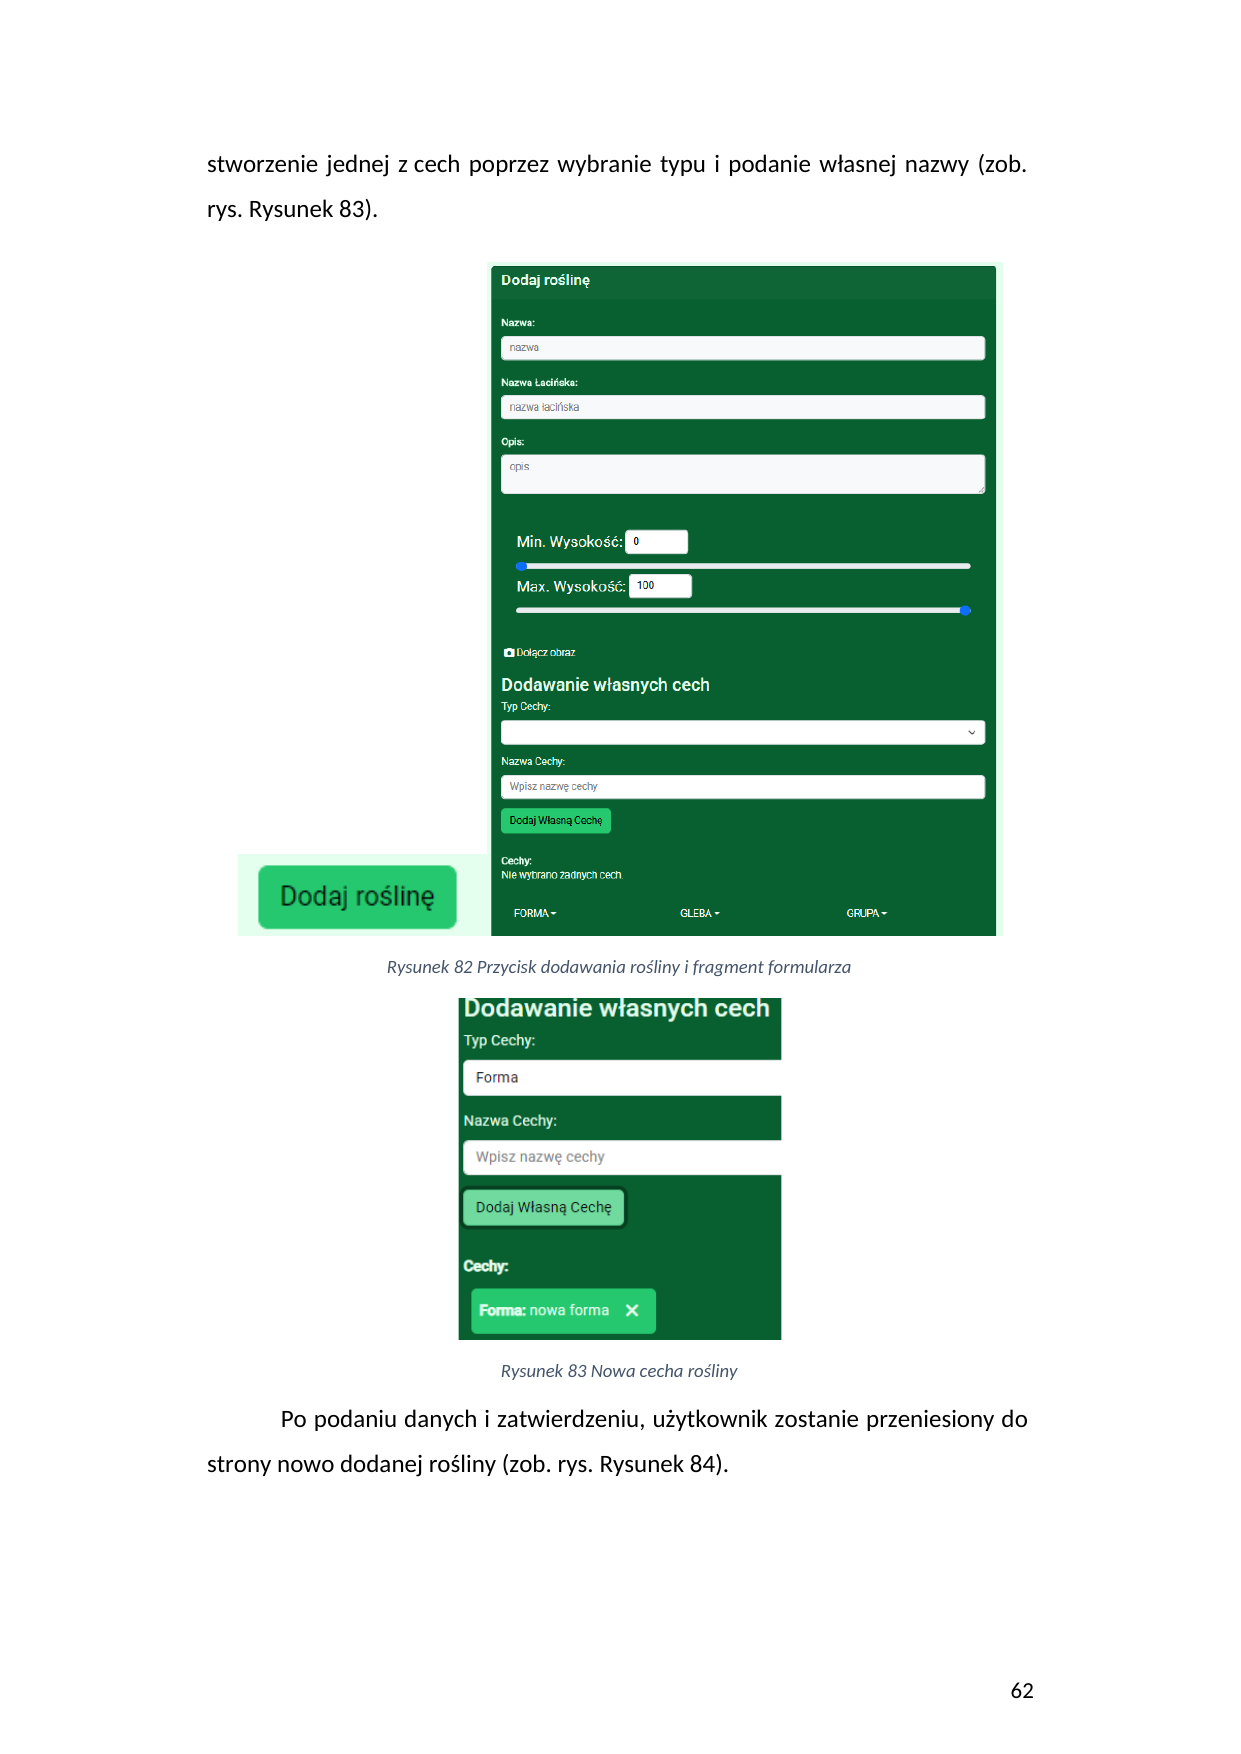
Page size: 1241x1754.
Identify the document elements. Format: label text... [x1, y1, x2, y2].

picture [458, 998, 782, 1340]
picture [237, 262, 1003, 936]
text Po podaniu danych i zatwierdzeniu, użytkownik zostanie przeniesiony do strony nowo dodanej rośliny (zob. rys. 84). [207, 1403, 1029, 1479]
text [207, 148, 1029, 224]
